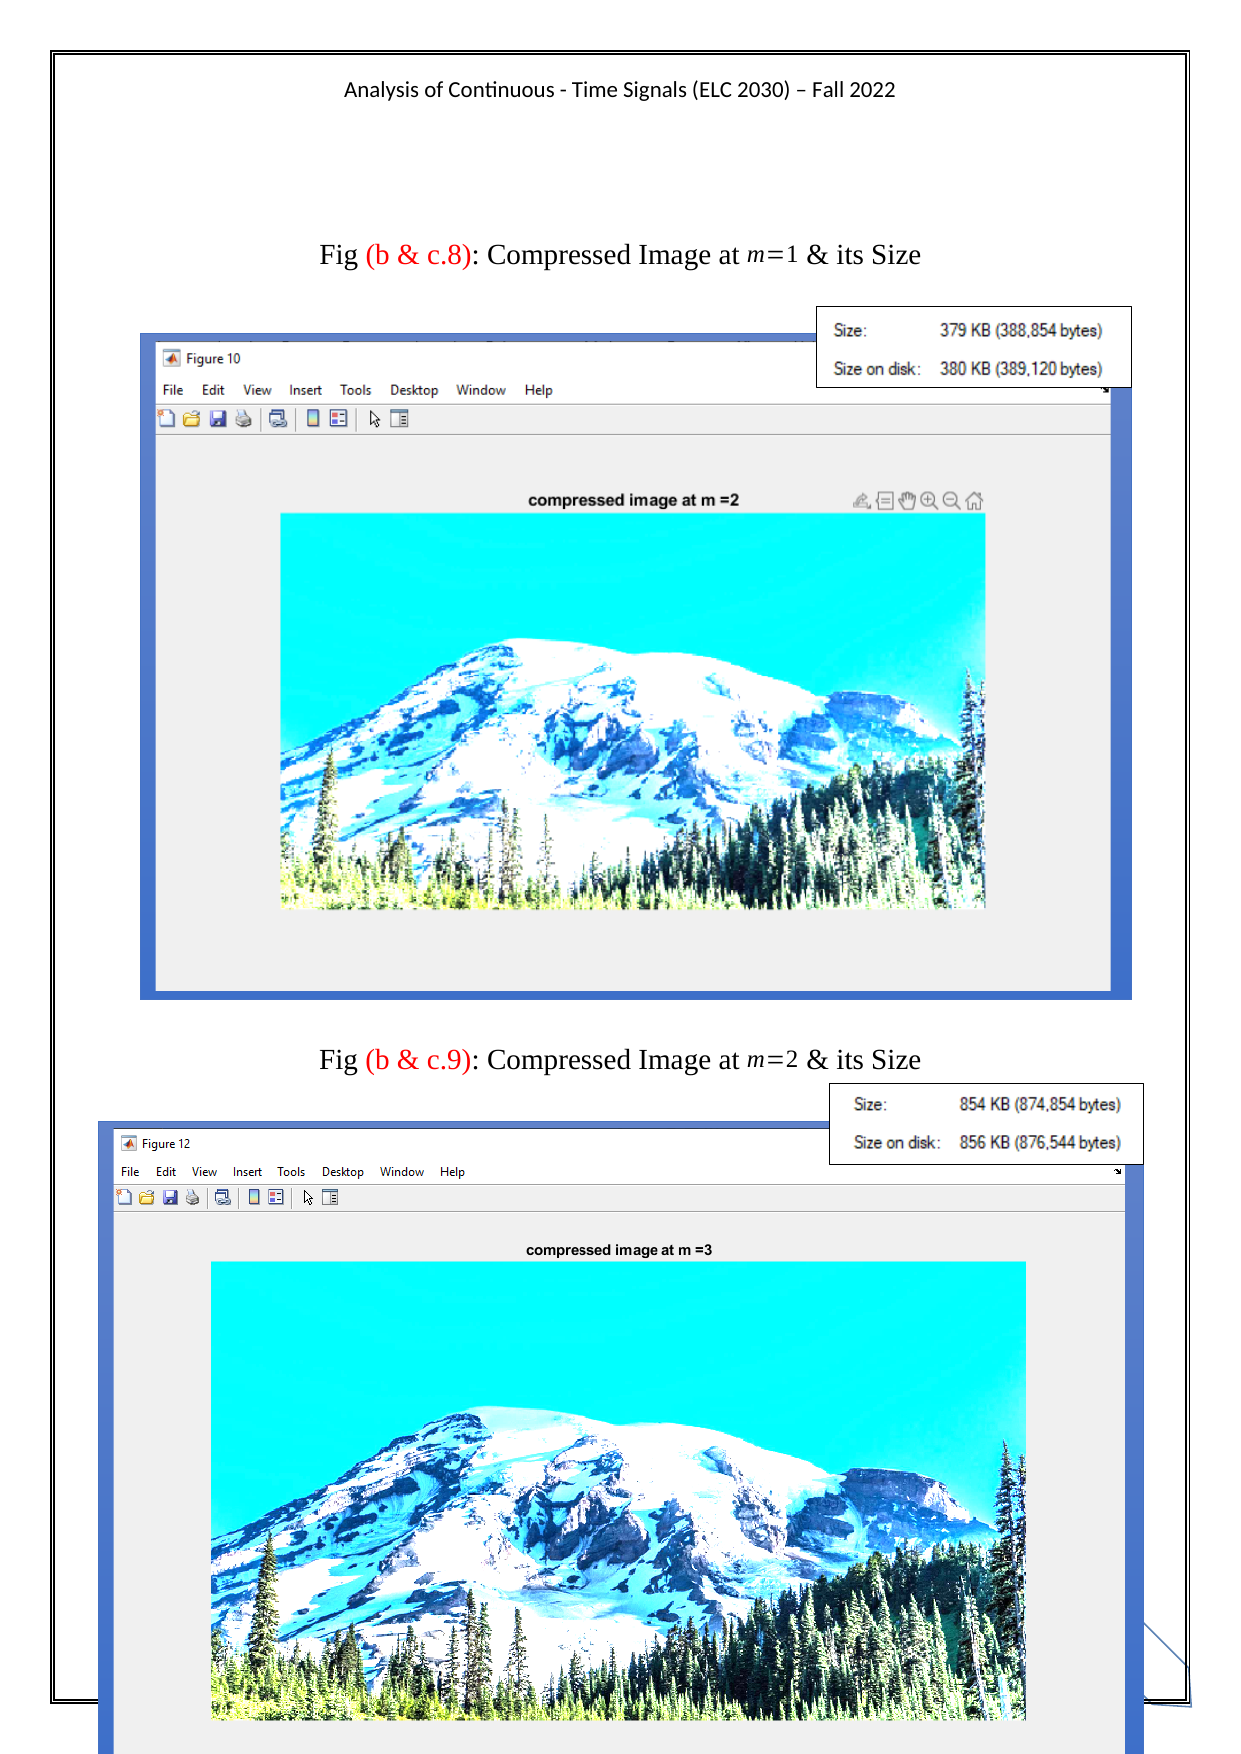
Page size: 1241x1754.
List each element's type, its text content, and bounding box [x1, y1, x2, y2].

text Fig (b & c.8): Compressed Image at & its Size [75, 237, 1165, 271]
picture [113, 1128, 1125, 1754]
text Fig (b & c.9): Compressed Image at & its Size [75, 1042, 1165, 1076]
picture [831, 313, 1111, 381]
picture [155, 341, 1111, 991]
picture [844, 1091, 1131, 1158]
